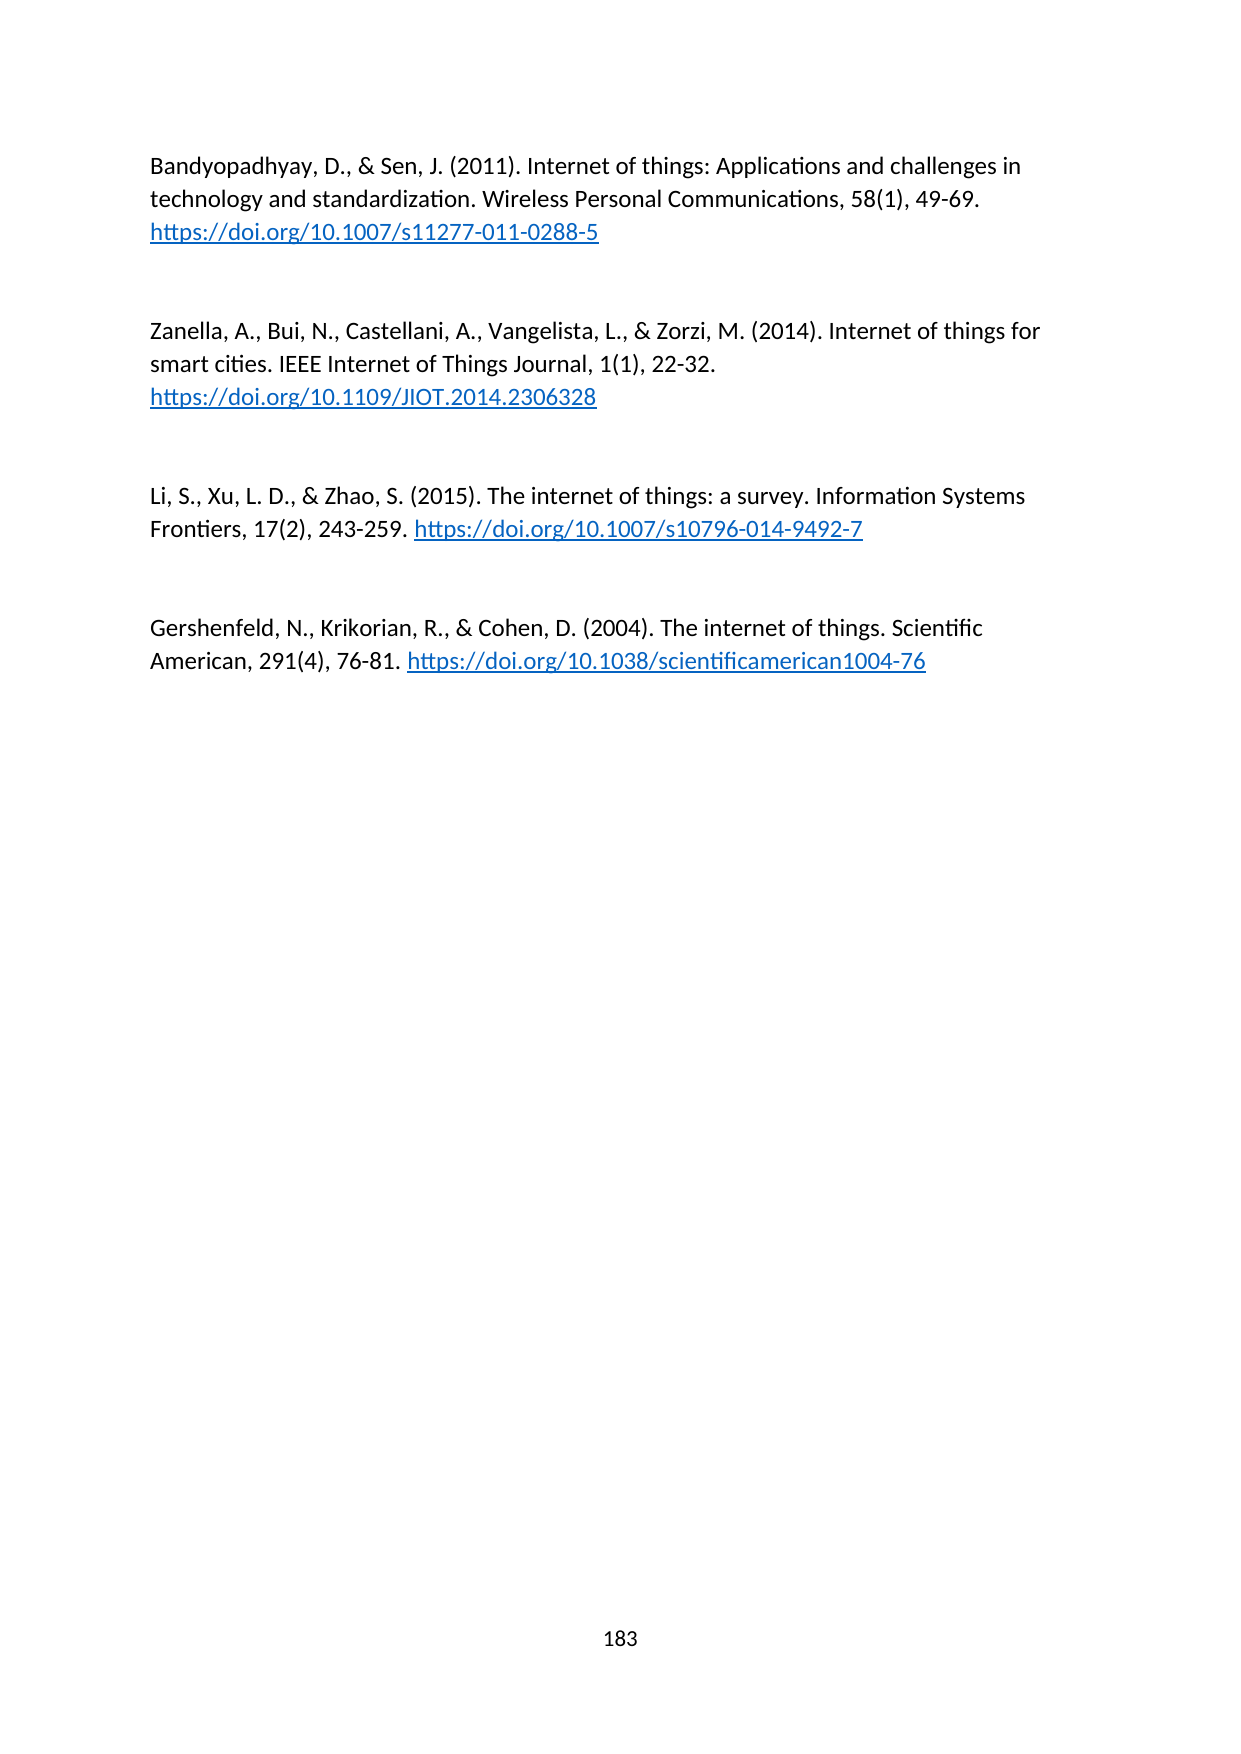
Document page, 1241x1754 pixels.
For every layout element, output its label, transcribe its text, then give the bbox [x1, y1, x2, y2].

text Li, S., Xu, L. D., & Zhao, S. (2015). The internet of things: a survey. Information Systems Frontiers, 17(2), 243-259. https://doi.org/10.1007/s10796-014-9492-7 [150, 480, 1090, 543]
text Gershenfeld, N., Krikorian, R., & Cohen, D. (2004). The internet of things. Scientific American, 291(4), 76-81. https://doi.org/10.1038/scientificamerican1004-76 [150, 612, 1090, 676]
text Bandyopadhyay, D., & Sen, J. (2011). Internet of things: Applications and challenges in technology and standardization. Wireless Personal Communications, 58(1), 49-69. https://doi.org/10.1007/s11277-011-0288-5 [150, 150, 1090, 246]
text Zanella, A., Bui, N., Castellani, A., Vangelista, L., & Zorzi, M. (2014). Internet of things for smart cities. IEEE Internet of Things Journal, 1(1), 22-32. https://doi.org/10.1109/JIOT.2014.2306328 [150, 315, 1090, 411]
